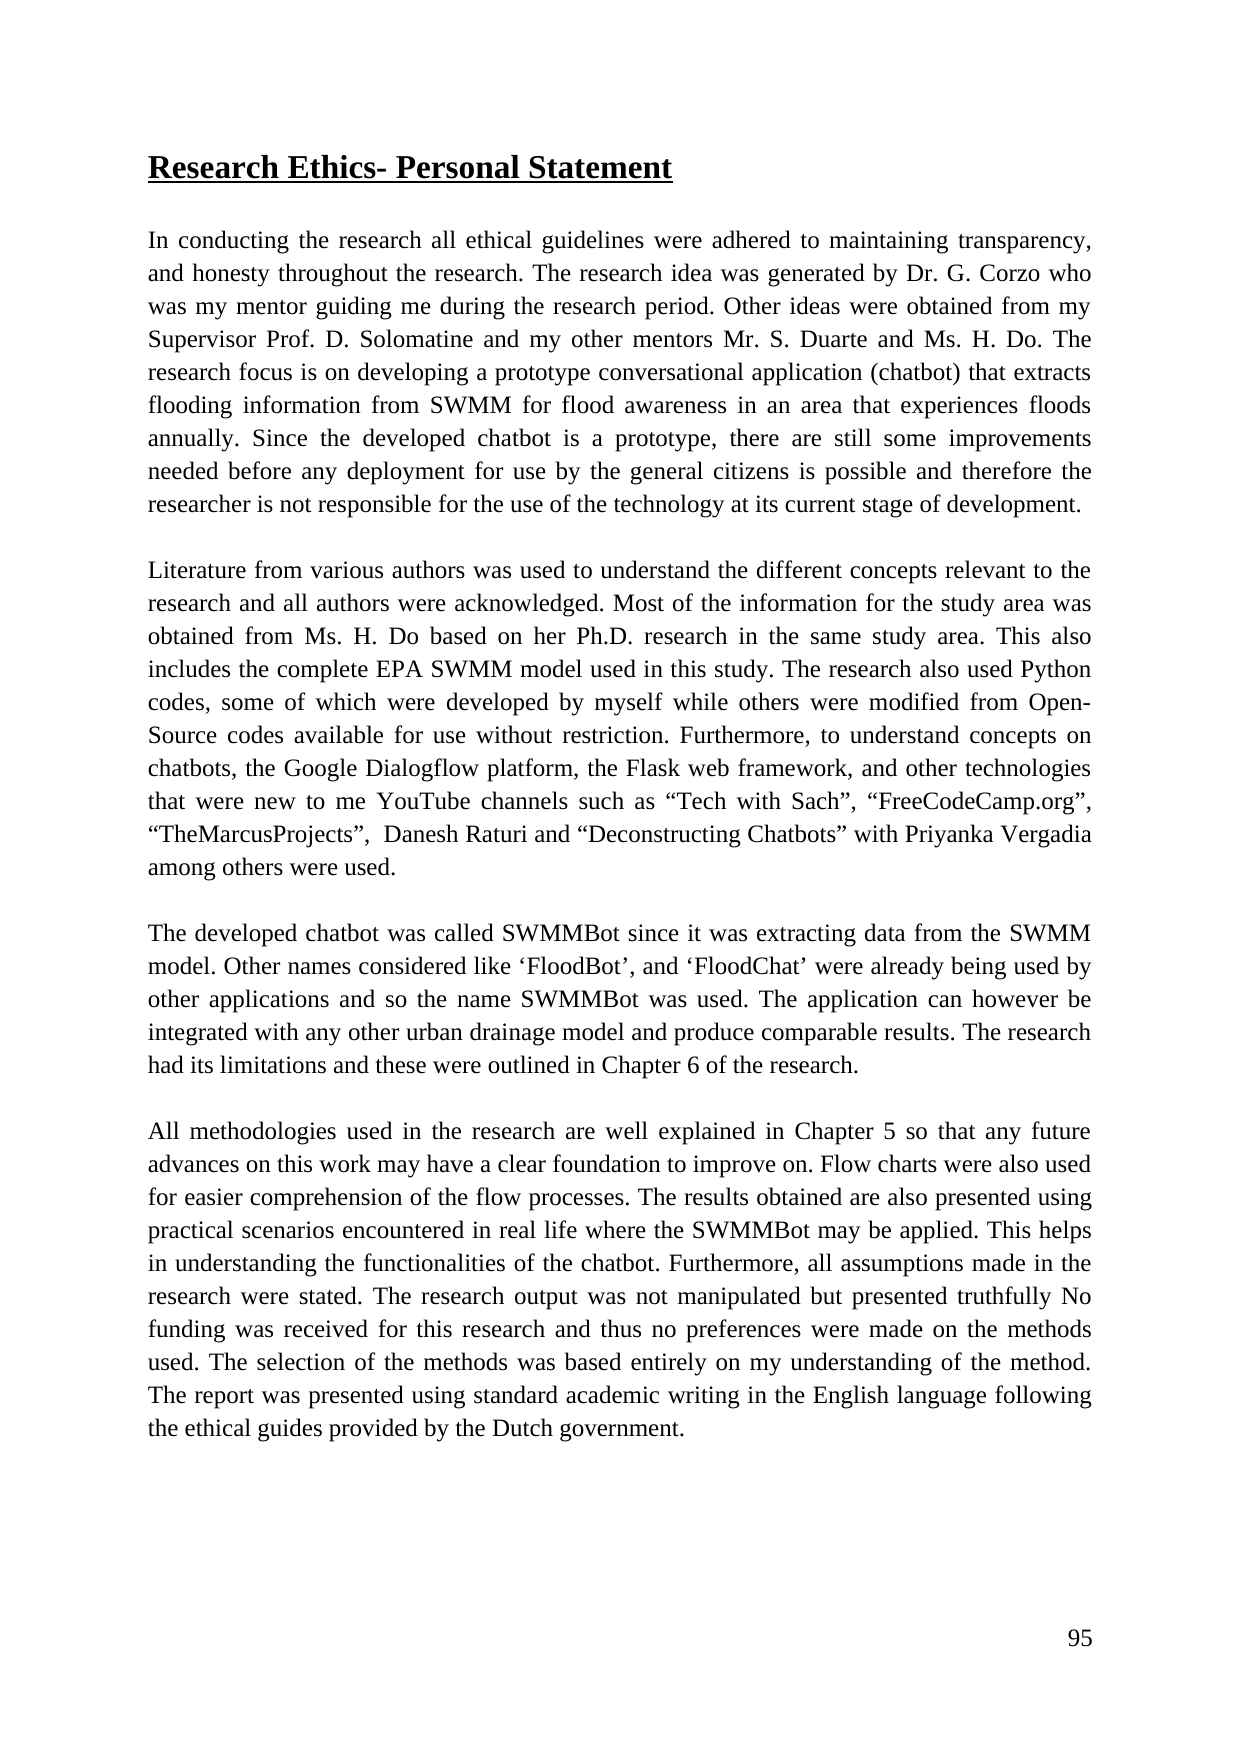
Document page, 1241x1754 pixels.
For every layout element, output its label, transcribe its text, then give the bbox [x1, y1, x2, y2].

text All methodologies used in the research are well explained in Chapter 5 so that any future advances on this work may have a clear foundation to improve on. Flow charts were also used for easier comprehension of the flow processes. The results obtained are also presented using practical scenarios encountered in real life where the SWMMBot may be applied. This helps in understanding the functionalities of the chatbot. Furthermore, all assumptions made in the research were stated. The research output was not manipulated but presented truthfully No funding was received for this research and thus no preferences were made on the methods used. The selection of the methods was based entirely on my understanding of the method. The report was presented using standard academic writing in the English language following the ethical guides provided by the Dutch government. [148, 1116, 1093, 1442]
text Research Ethics- Personal Statement [148, 148, 1093, 186]
text In conducting the research all ethical guidelines were adhered to maintaining transparency, and honesty throughout the research. The research idea was generated by Dr. G. Corzo who was my mentor guiding me during the research period. Other ideas were obtained from my Supervisor Prof. D. Solomatine and my other mentors Mr. S. Duarte and Ms. H. Do. The research focus is on developing a prototype conversational application (chatbot) that extracts flooding information from SWMM for flood awareness in an area that experiences floods annually. Since the developed chatbot is a prototype, there are still some improvements needed before any deployment for use by the general citizens is possible and therefore the researcher is not responsible for the use of the technology at its current stage of development. [148, 225, 1093, 518]
text The developed chatbot was called SWMMBot since it was extracting data from the SWMM model. Other names considered like ‘FloodBot’, and ‘FloodChat’ were already being used by other applications and so the name SWMMBot was used. The application can however be integrated with any other urban drainage model and produce comparable results. The research had its limitations and these were outlined in Chapter 6 of the research. [148, 918, 1093, 1079]
text Literature from various authors was used to understand the different concepts relevant to the research and all authors were acknowledged. Most of the information for the study area was obtained from Ms. H. Do based on her Ph.D. research in the same study area. This also includes the complete EPA SWMM model used in this study. The research also used Python codes, some of which were developed by myself while others were modified from Open-Source codes available for use without restriction. Furthermore, to understand concepts on chatbots, the Google Dialogflow platform, the Flask web framework, and other technologies that were new to me YouTube channels such as “Tech with Sach”, “FreeCodeCamp.org”, “TheMarcusProjects”, Danesh Raturi and “Deconstructing Chatbots” with Priyanka Vergadia among others were used. [148, 555, 1093, 881]
